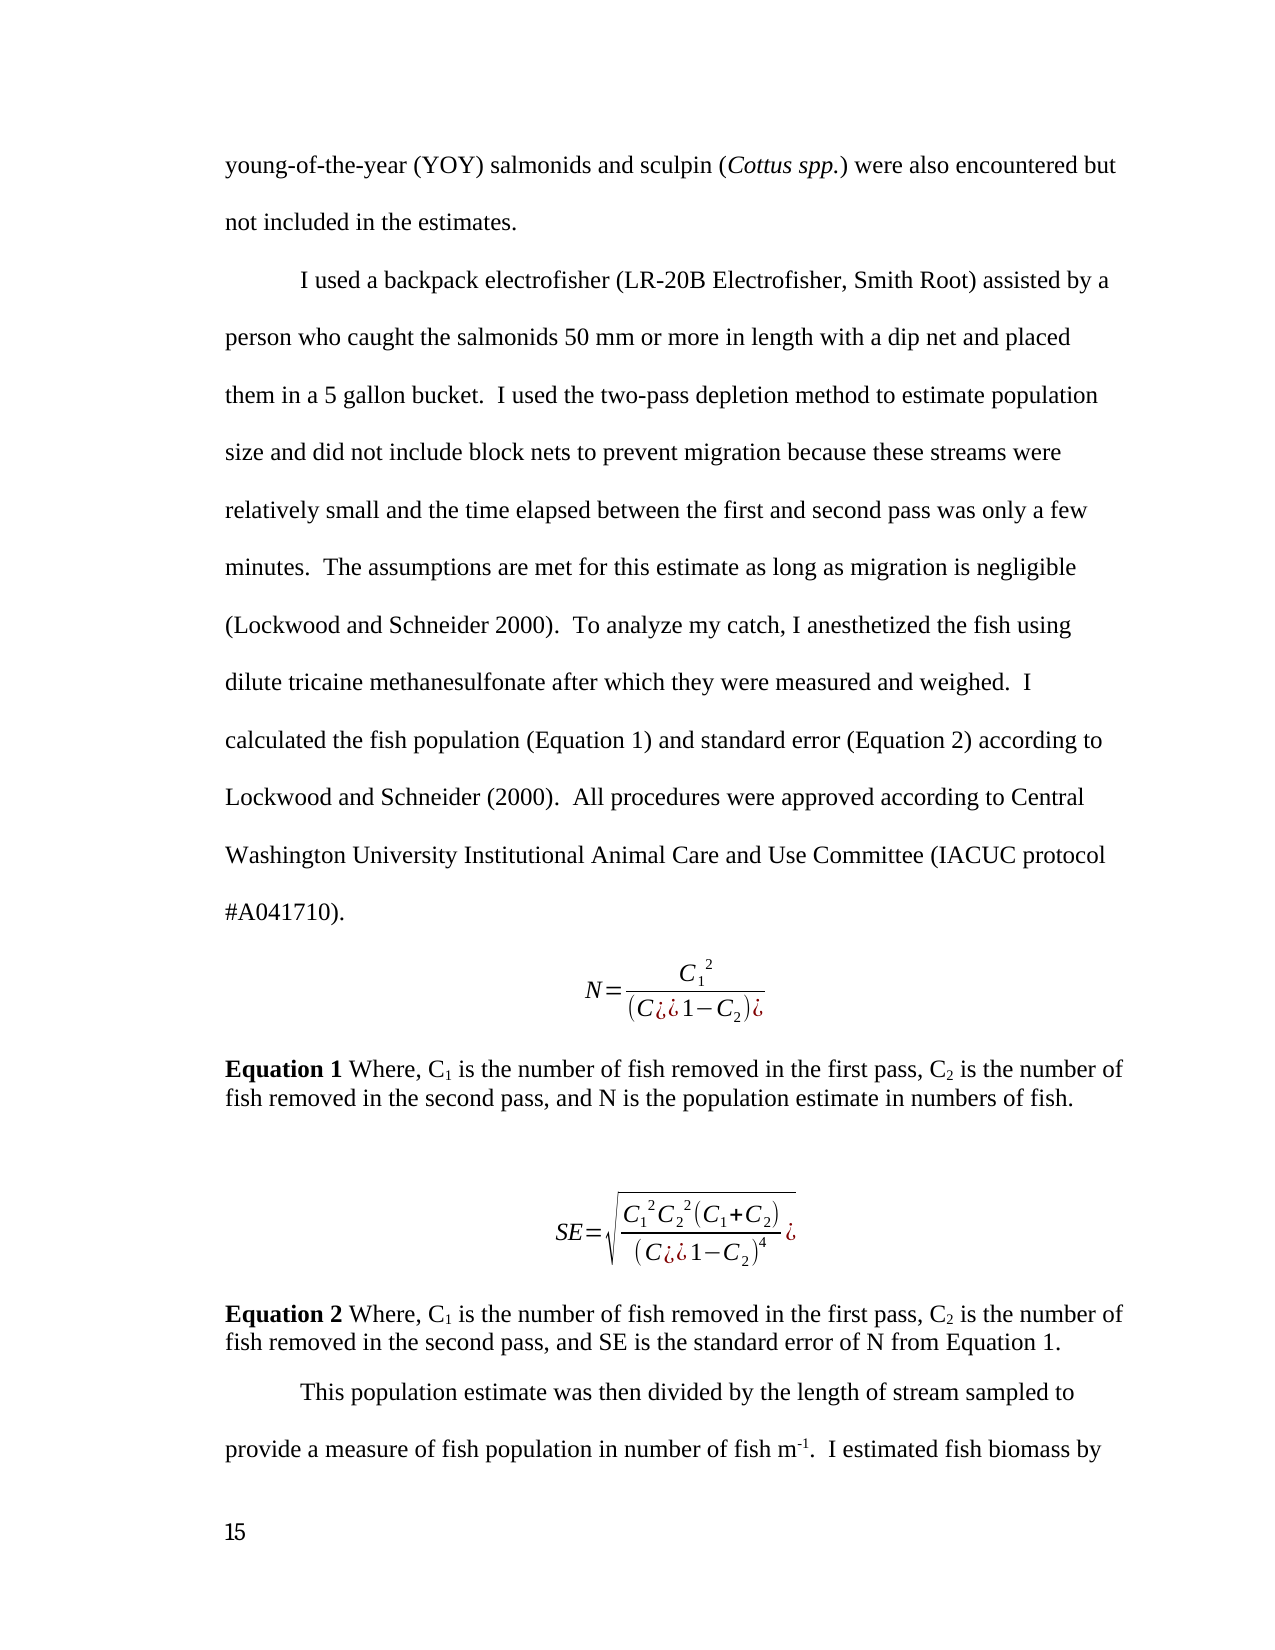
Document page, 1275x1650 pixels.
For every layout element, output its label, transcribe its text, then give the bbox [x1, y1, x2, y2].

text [225, 1377, 1125, 1463]
text Equation 2 Where, C1 is the number of fish removed in the first pass, C2 is the number of fish removed in the second pass, and SE is the standard error of N from Equation 1. [225, 1299, 1125, 1356]
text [225, 150, 1125, 236]
text Equation 1 Where, C1 is the number of fish removed in the first pass, C2 is the number of fish removed in the second pass, and N is the population estimate in numbers of fish. [225, 1054, 1125, 1112]
text I used a backpack electrofisher (LR-20B Electrofisher, Smith Root) assisted by a person who caught the salmonids 50 mm or more in length with a dip net and placed them in a 5 gallon bucket. I used the two-pass depletion method to estimate population size and did not include block nets to prevent migration because these streams were relatively small and the time elapsed between the first and second pass was only a few minutes. The assumptions are met for this estimate as long as migration is negligible (Lockwood and Schneider 2000). To analyze my catch, I anesthetized the fish using dilute tricaine methanesulfonate after which they were measured and weighed. I calculated the fish population (Equation 1) and standard error (Equation 2) according to Lockwood and Schneider (2000). All procedures were approved according to Central Washington University Institutional Animal Care and Use Committee (IACUC protocol #A041710). [225, 265, 1125, 926]
